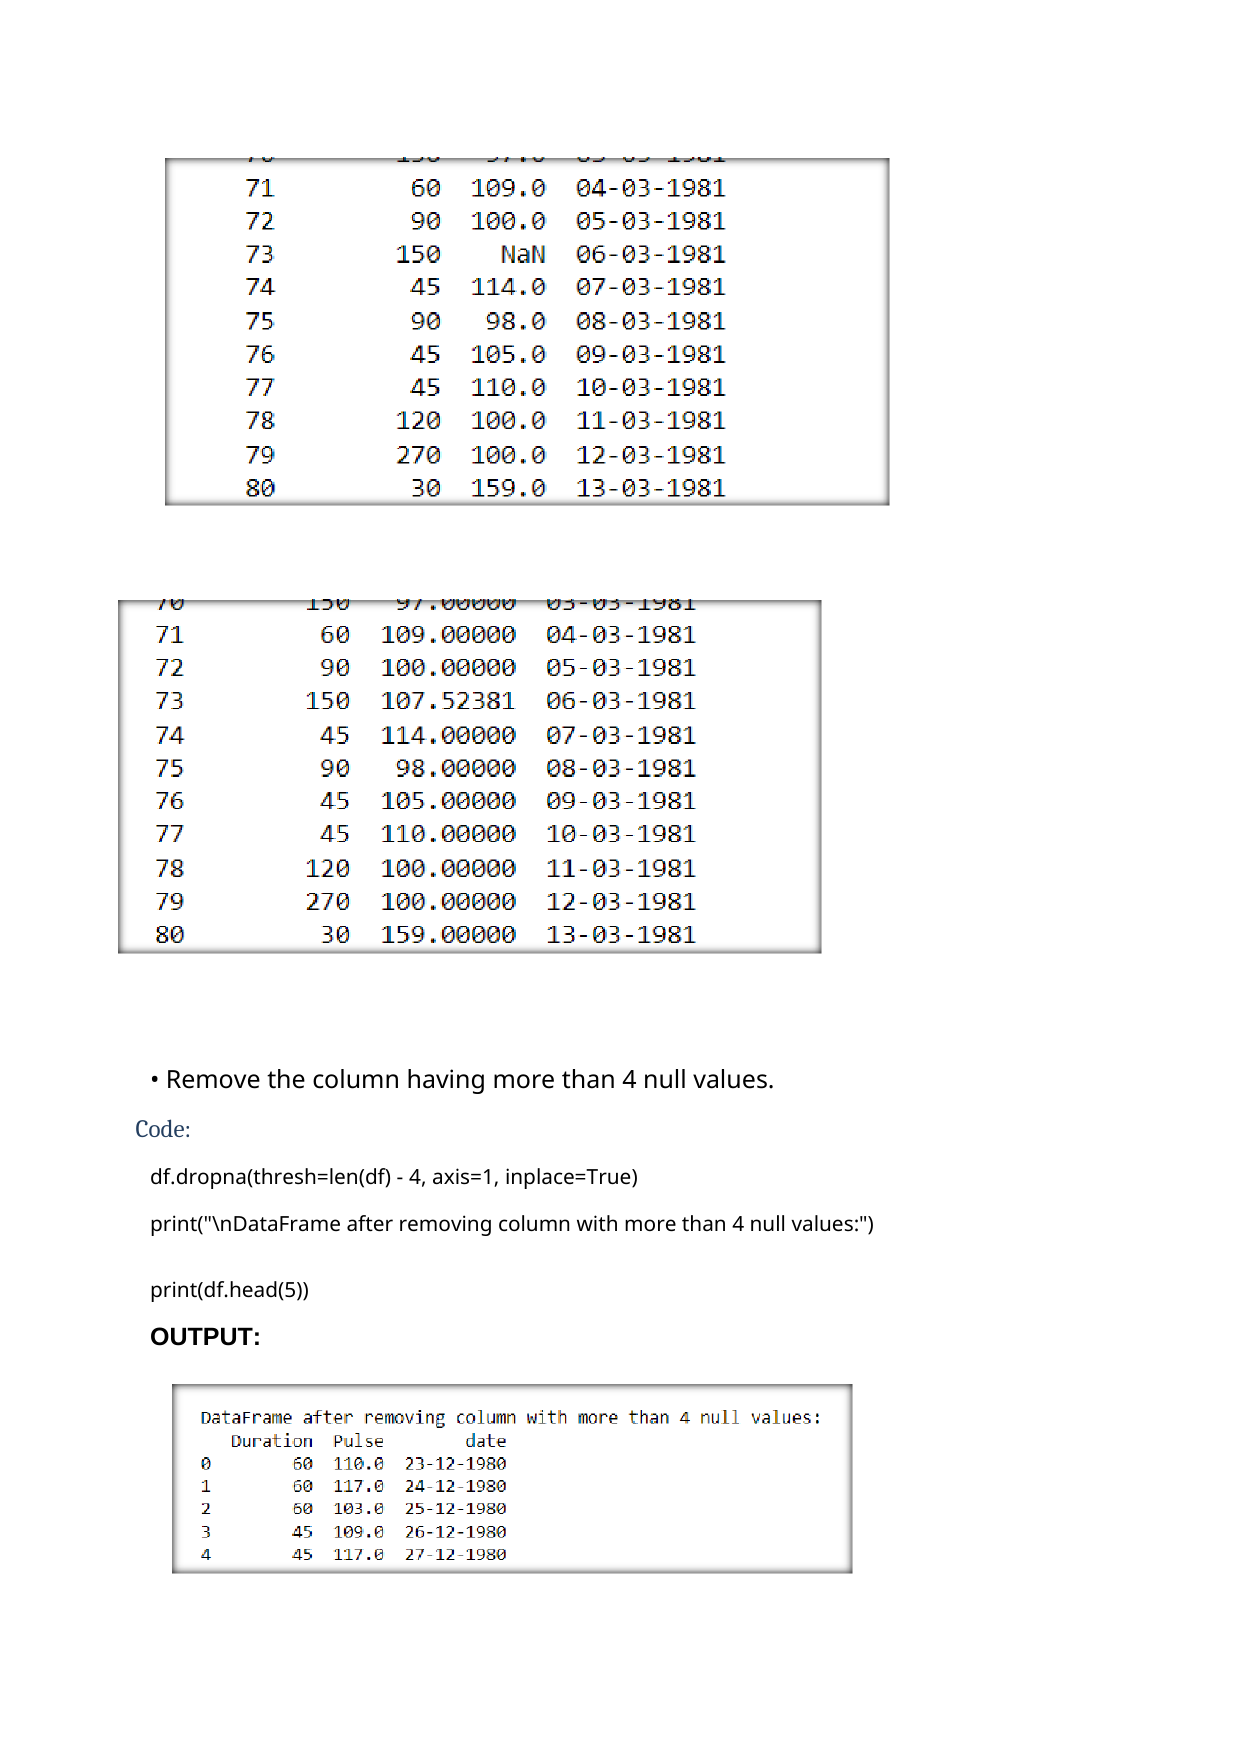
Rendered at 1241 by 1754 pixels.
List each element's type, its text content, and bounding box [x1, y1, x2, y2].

list Remove the column having more than 4 null values. [150, 1061, 1105, 1095]
picture [164, 157, 890, 506]
text OUTPUT: [150, 1322, 1105, 1351]
picture [171, 1383, 853, 1574]
subtitle Code: [135, 1114, 1105, 1143]
text print(df.head(5)) [150, 1275, 959, 1304]
text print("\nDataFrame after removing column with more than 4 null values:") [150, 1209, 959, 1238]
text df.dropna(thresh=len(df) - 4, axis=1, inplace=True) [150, 1162, 1105, 1191]
picture [117, 599, 822, 954]
